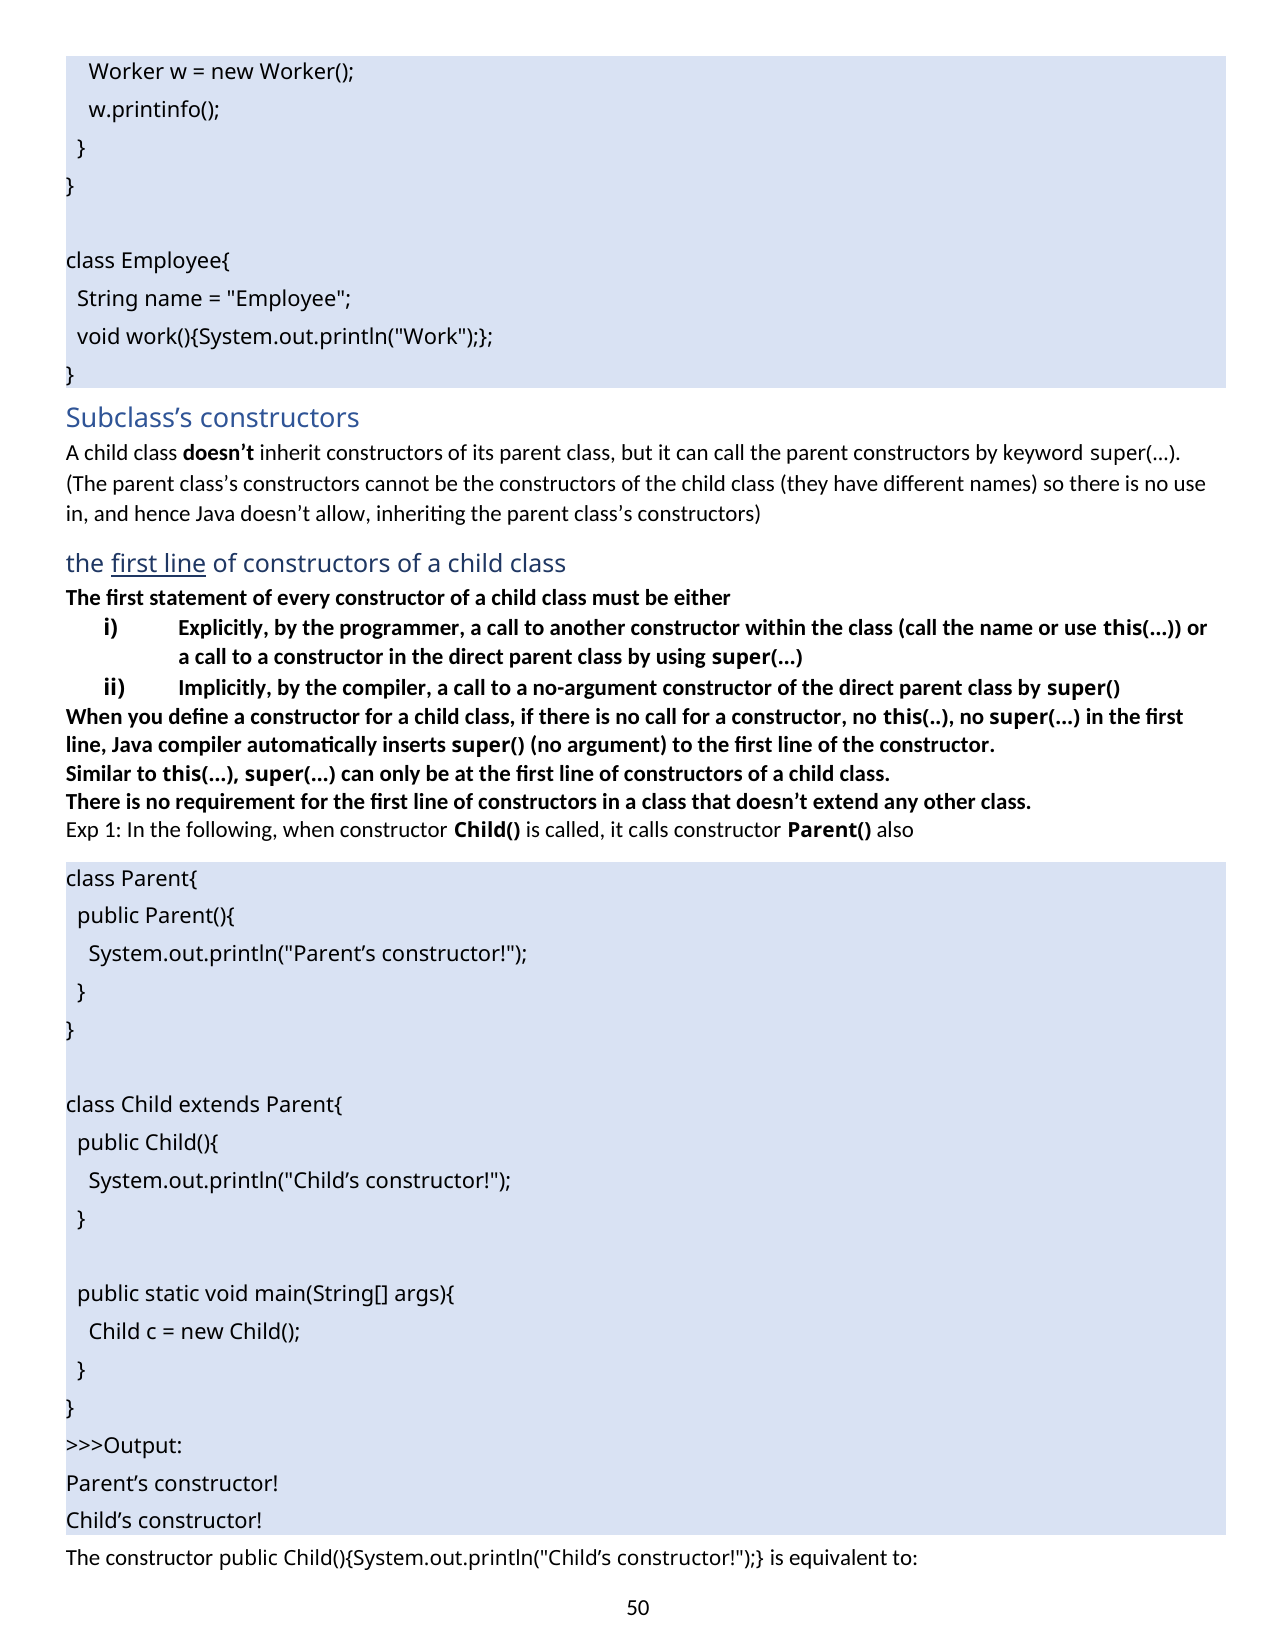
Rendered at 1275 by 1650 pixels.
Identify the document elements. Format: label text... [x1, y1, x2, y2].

text Parent’s constructor! [66, 1467, 1226, 1497]
text A child class doesn’t inherit constructors of its parent class, but it can call the parent constructors by keyword super(…). (The parent class’s constructors cannot be the constructors of the child class (they have different names) so there is no use in, and hence Java doesn’t allow, inheriting the parent class’s constructors) [66, 438, 1209, 527]
text When you define a constructor for a child class, if there is no call for a constructor, no this(..), no super(…) in the first line, Java compiler automatically inserts super() (no argument) to the first line of the constructor. [66, 702, 1209, 759]
text class Parent{ [66, 862, 1226, 892]
subtitle Subclass’s constructors [66, 399, 1209, 436]
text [66, 1165, 1226, 1195]
text The first statement of every constructor of a child class must be either [66, 583, 1209, 611]
text } [66, 359, 1226, 388]
list Explicitly, by the programmer, a call to another constructor within the class (call the name or use this(…)) or a call to a constructor in the direct parent class by using super(…) [103, 611, 1209, 671]
text class Employee{ [66, 245, 1226, 275]
text public static void main(String[] args){ [66, 1278, 1226, 1308]
text } [66, 1014, 1226, 1043]
text public Child(){ [66, 1127, 1226, 1157]
text Similar to this(…), super(…) can only be at the first line of constructors of a child class. [66, 759, 1209, 787]
text Worker w = new Worker(); [66, 56, 1226, 86]
text public Parent(){ [66, 900, 1226, 930]
text >>>Output: [66, 1430, 1226, 1459]
text void work(){System.out.println("Work");}; [66, 321, 1226, 351]
text } [66, 1203, 1226, 1233]
text w.printinfo(); [66, 94, 1226, 124]
text There is no requirement for the first line of constructors in a class that doesn’t extend any other class. [66, 787, 1209, 815]
text Child c = new Child(); [66, 1316, 1226, 1346]
list Implicitly, by the compiler, a call to a no-argument constructor of the direct parent class by super() [103, 671, 1209, 702]
text Exp 1: In the following, when constructor Child() is called, it calls constructor Parent() also [66, 815, 1209, 844]
text Child’s constructor! [66, 1505, 1226, 1535]
text } [66, 1354, 1226, 1384]
text } [66, 1392, 1226, 1422]
text } [66, 170, 1226, 199]
subtitle the first line of constructors of a child class [66, 546, 1209, 580]
text } [66, 976, 1226, 1006]
text class Child extends Parent{ [66, 1089, 1226, 1119]
text System.out.println("Parent’s constructor!"); [66, 938, 1226, 968]
text String name = "Employee"; [66, 283, 1226, 313]
text The constructor public Child(){System.out.println("Child’s constructor!");} is equivalent to: [66, 1543, 1209, 1572]
text } [66, 132, 1226, 162]
